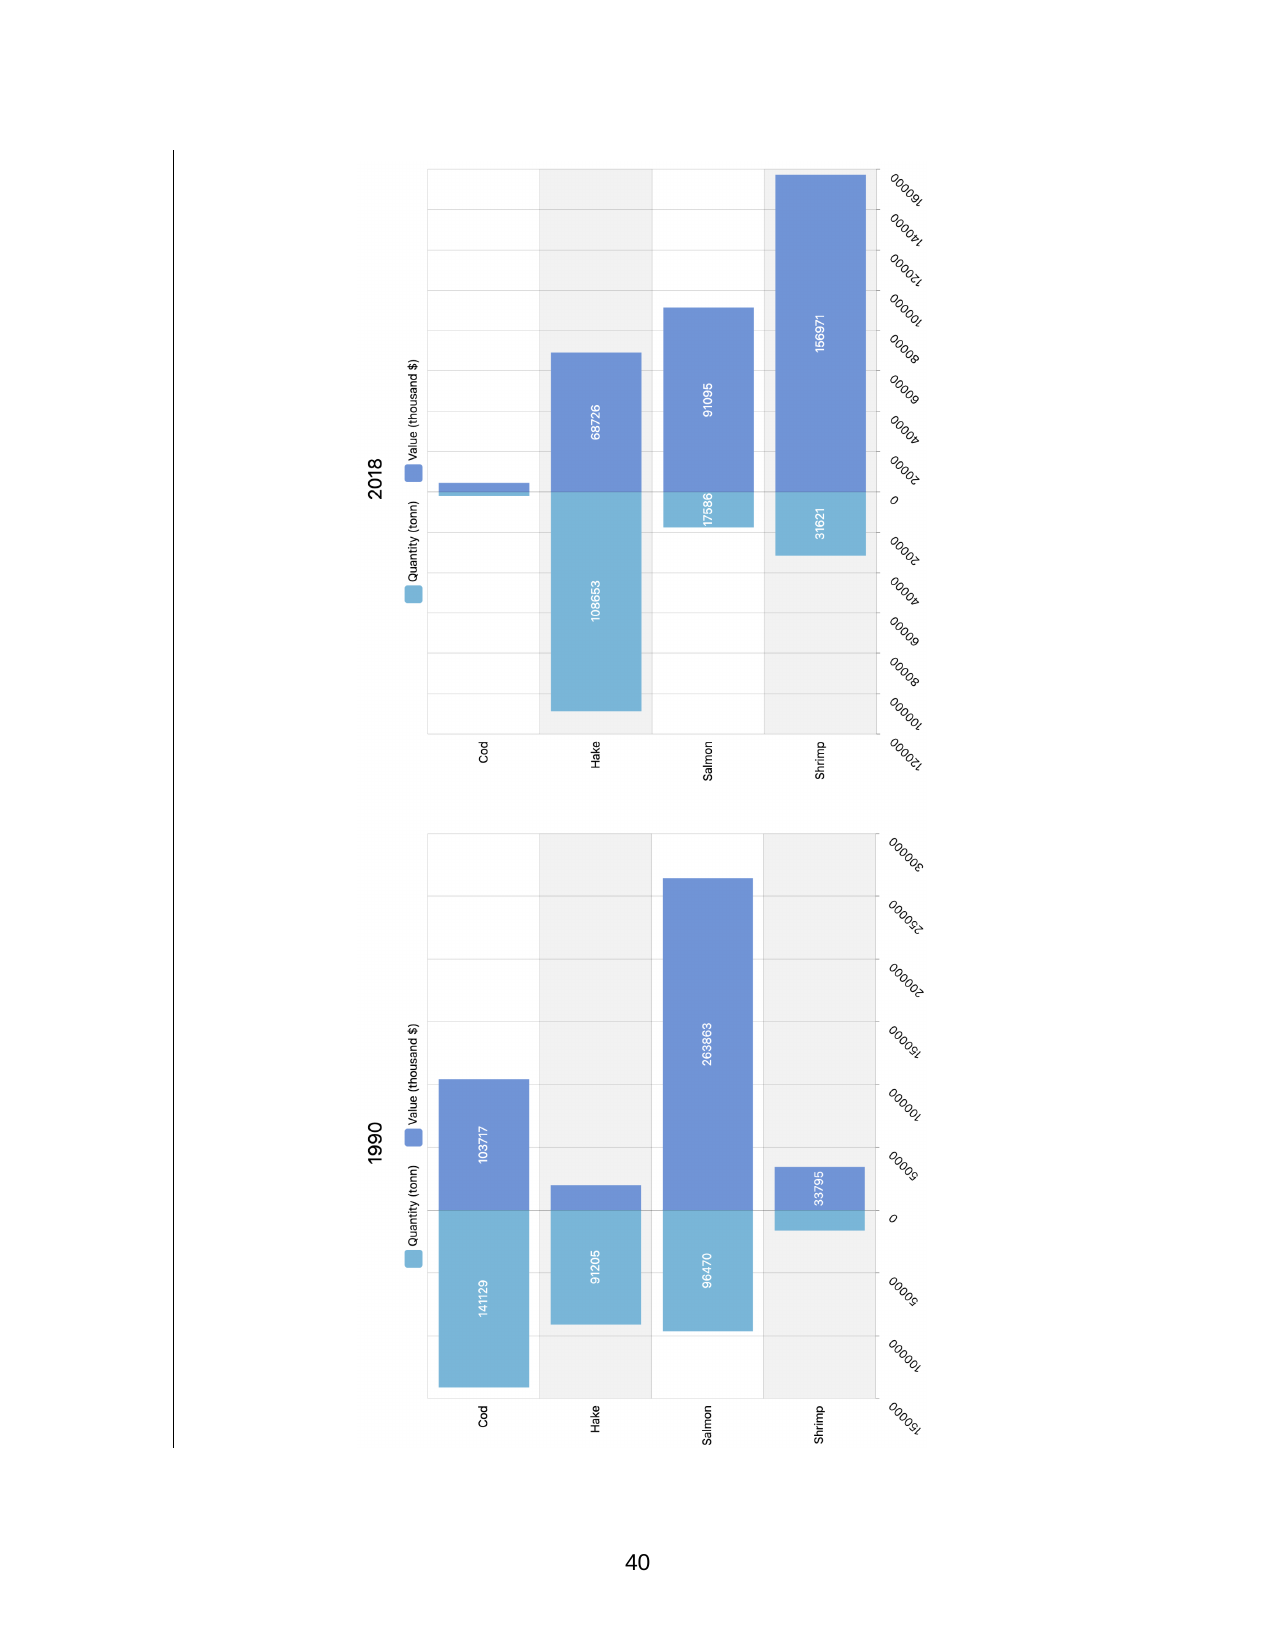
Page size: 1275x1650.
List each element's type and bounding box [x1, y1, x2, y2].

picture [358, 163, 927, 1447]
